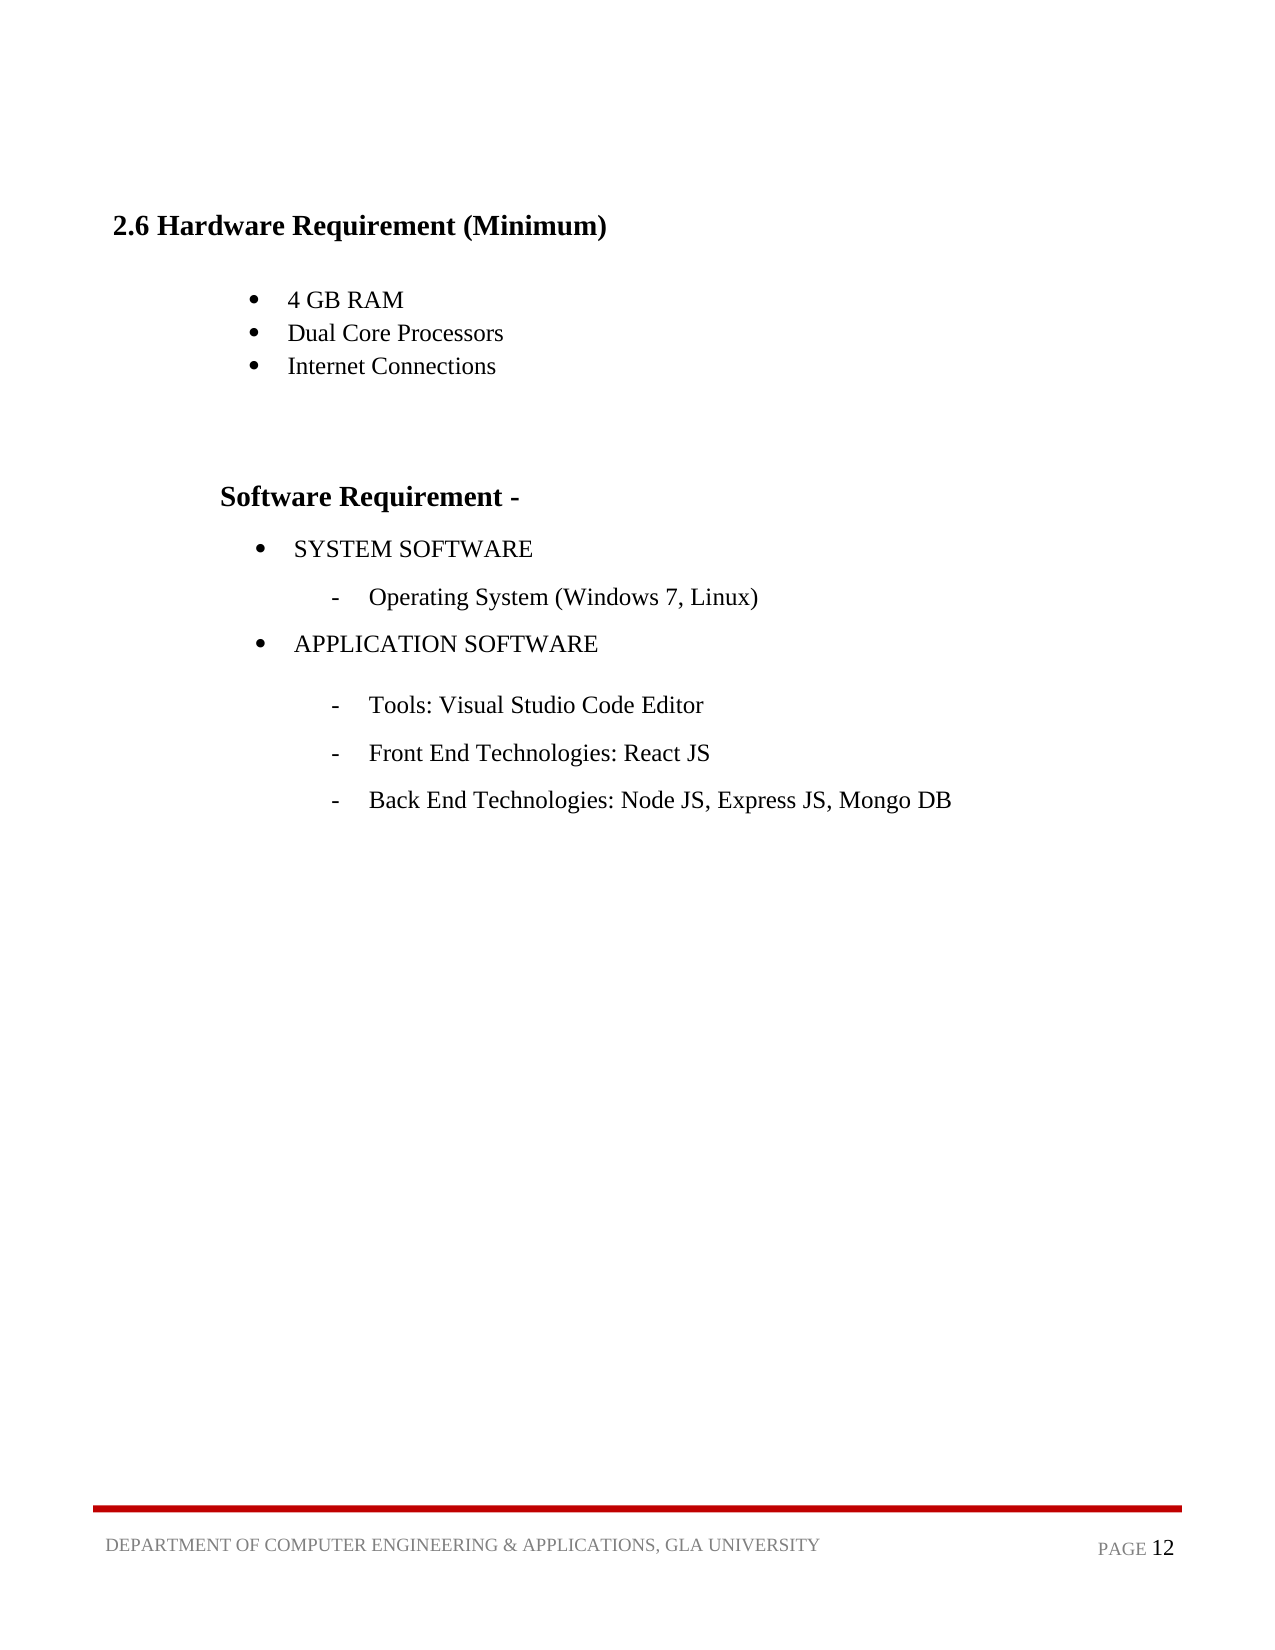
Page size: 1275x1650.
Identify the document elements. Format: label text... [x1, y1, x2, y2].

subtitle Hardware Requirement (Minimum) [113, 208, 1187, 241]
list Dual Core Processors [249, 318, 1187, 346]
list Back End Technologies: Node JS, Express JS, Mongo DB [331, 785, 1187, 813]
subtitle Software Requirement - [220, 479, 1187, 513]
list SYSTEM SOFTWARE [256, 534, 1187, 563]
list APPLICATION SOFTWARE [256, 629, 1187, 658]
list Internet Connections [249, 351, 1187, 379]
list Front End Technologies: React JS [331, 738, 1187, 766]
list 4 GB RAM [249, 285, 1187, 314]
list Operating System (Windows 7, Linux) [331, 582, 1187, 611]
list Tools: Visual Studio Code Editor [331, 690, 1187, 719]
